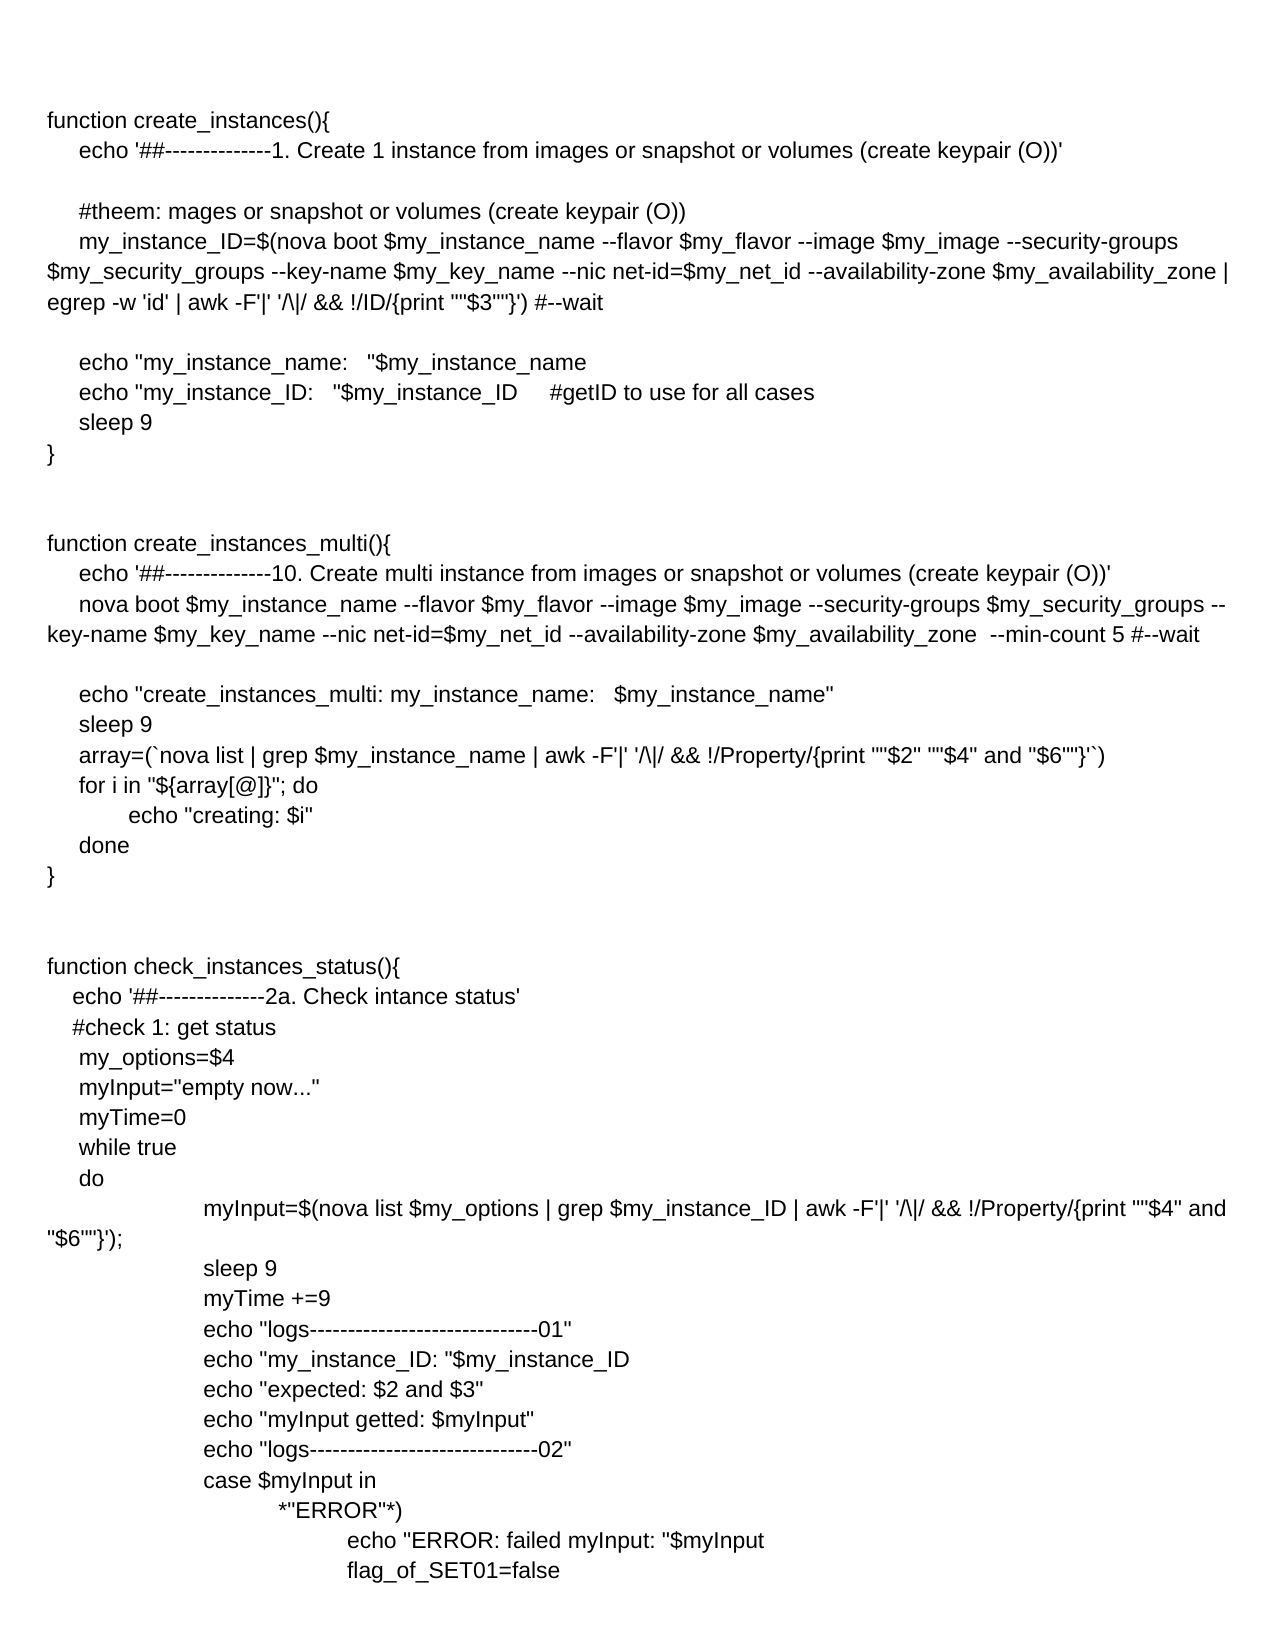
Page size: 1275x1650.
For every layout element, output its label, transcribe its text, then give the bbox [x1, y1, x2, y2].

text while true [47, 1134, 1237, 1161]
text myInput=$(nova list $my_options | grep $my_instance_ID | awk -F'|' '/\|/ && !/Property/{print ""$4" and "$6""}'); [47, 1195, 1237, 1251]
text my_instance_ID=$(nova boot $my_instance_name --flavor $my_flavor --image $my_image --security-groups $my_security_groups --key-name $my_key_name --nic net-id=$my_net_id --availability-zone $my_availability_zone | egrep -w 'id' | awk -F'|' '/\|/ && !/ID/{print ""$3""}') #--wait [47, 228, 1237, 315]
text echo "my_instance_ID: "$my_instance_ID [47, 1346, 1237, 1372]
text echo "creating: $i" [47, 802, 1237, 828]
text case $myInput in [47, 1467, 1237, 1493]
text my_options=$4 [47, 1044, 1237, 1070]
text flag_of_SET01=false [47, 1557, 1237, 1584]
text } [47, 862, 1237, 889]
text function check_instances_status(){ [47, 953, 1237, 979]
text done [47, 832, 1237, 859]
text echo "logs------------------------------02" [47, 1436, 1237, 1463]
text echo "create_instances_multi: my_instance_name: $my_instance_name" [47, 681, 1237, 708]
text echo "my_instance_name: "$my_instance_name [47, 349, 1237, 375]
text #check 1: get status [47, 1013, 1237, 1040]
text echo "my_instance_ID: "$my_instance_ID #getID to use for all cases [47, 379, 1237, 406]
text echo '##--------------10. Create multi instance from images or snapshot or volumes (create keypair (O))' [47, 560, 1237, 587]
text sleep 9 [47, 711, 1237, 738]
text nova boot $my_instance_name --flavor $my_flavor --image $my_image --security-groups $my_security_groups --key-name $my_key_name --nic net-id=$my_net_id --availability-zone $my_availability_zone --min-count 5 #--wait [47, 591, 1237, 647]
text sleep 9 [47, 409, 1237, 436]
text sleep 9 [47, 1255, 1237, 1282]
text myTime +=9 [47, 1285, 1237, 1312]
text for i in "${array[@]}"; do [47, 772, 1237, 798]
text #theem: mages or snapshot or volumes (create keypair (O)) [47, 198, 1237, 224]
text function create_instances(){ [47, 107, 1237, 134]
text array=(`nova list | grep $my_instance_name | awk -F'|' '/\|/ && !/Property/{print ""$2" ""$4" and "$6""}'`) [47, 742, 1237, 768]
text echo "ERROR: failed myInput: "$myInput [47, 1527, 1237, 1553]
text } [47, 439, 1237, 466]
text echo "myInput getted: $myInput" [47, 1406, 1237, 1433]
text function create_instances_multi(){ [47, 530, 1237, 557]
text echo '##--------------2a. Check intance status' [47, 983, 1237, 1010]
text myTime=0 [47, 1104, 1237, 1131]
text *"ERROR"*) [47, 1497, 1237, 1523]
text myInput="empty now..." [47, 1074, 1237, 1100]
text echo '##--------------1. Create 1 instance from images or snapshot or volumes (create keypair (O))' [47, 137, 1237, 164]
text do [47, 1164, 1237, 1191]
text echo "expected: $2 and $3" [47, 1376, 1237, 1402]
text echo "logs------------------------------01" [47, 1316, 1237, 1342]
